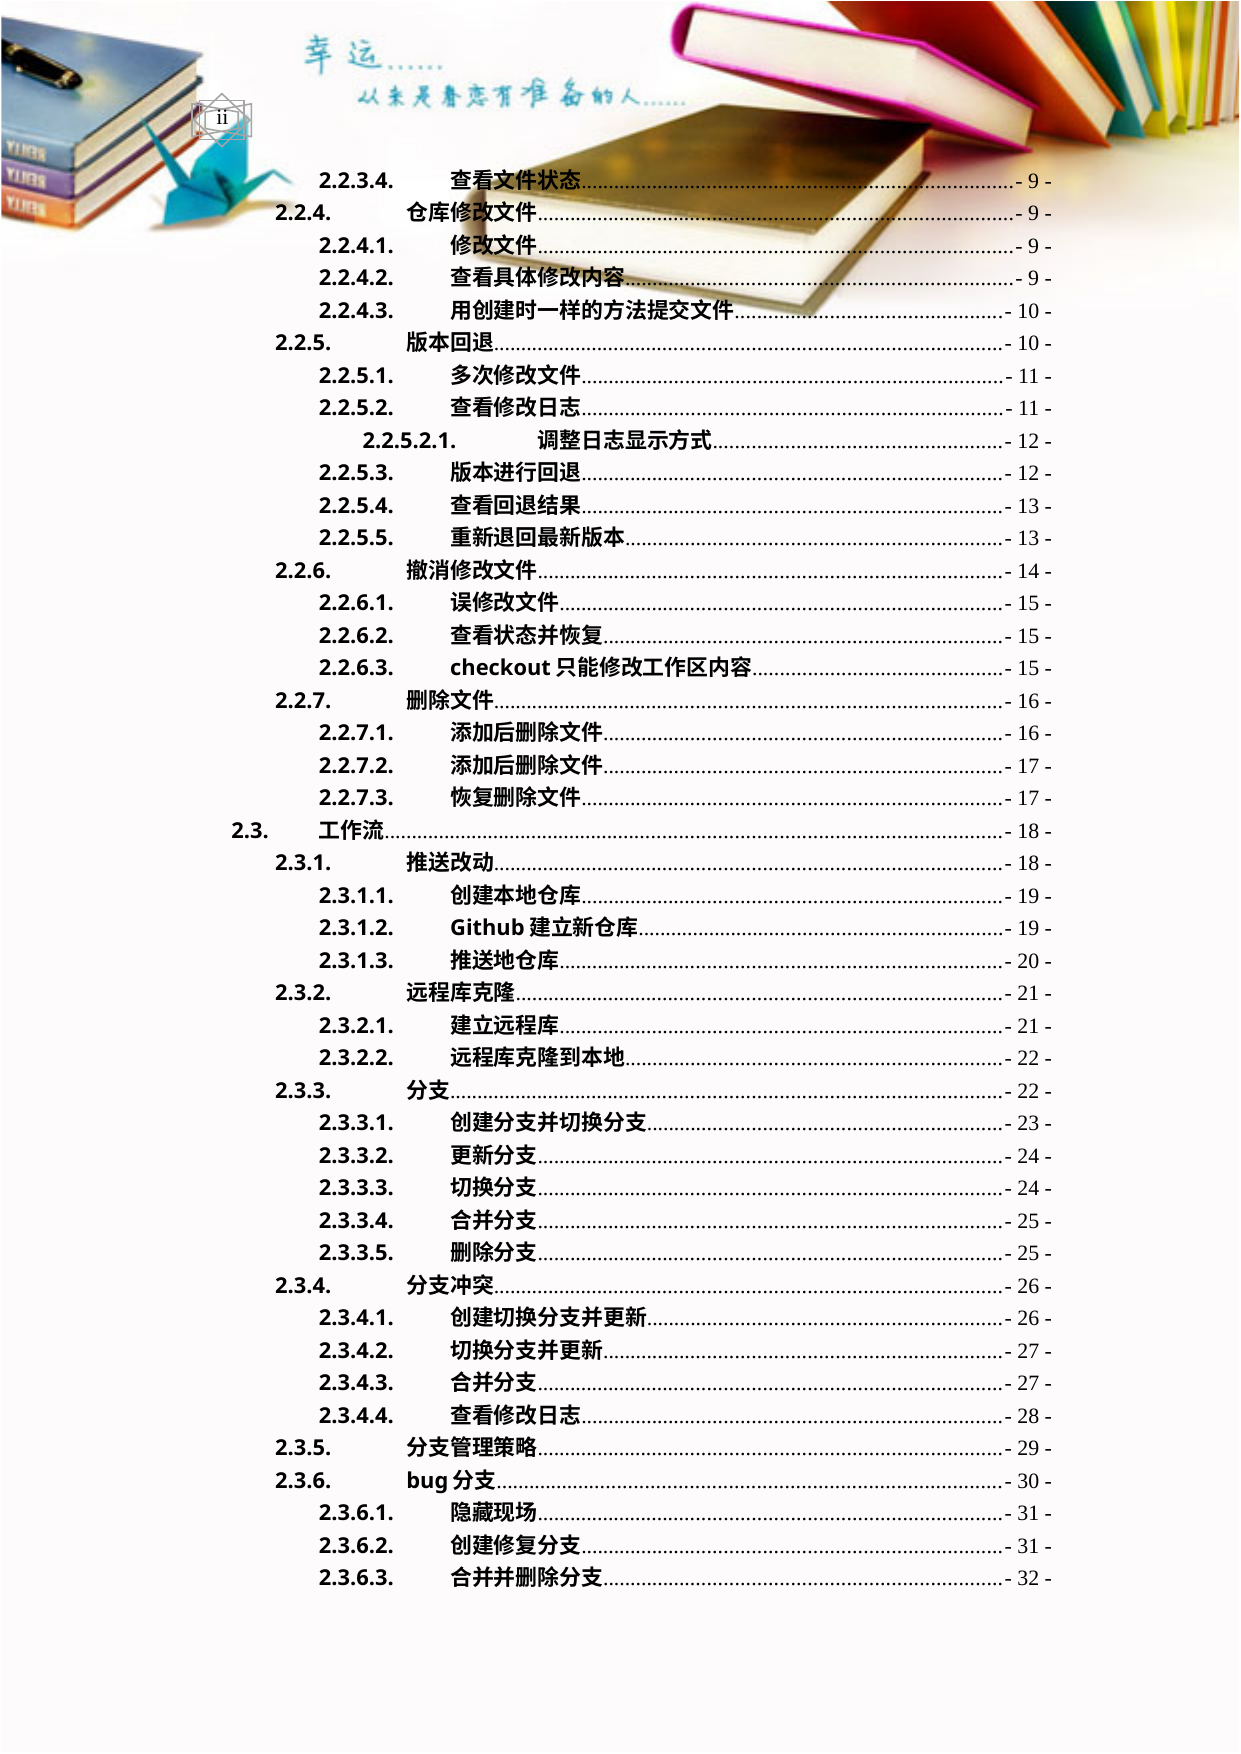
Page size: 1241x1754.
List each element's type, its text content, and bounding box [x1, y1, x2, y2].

text 2.3.3. 分支 - 22 - [275, 1072, 1053, 1105]
text 2.3.2.1. 建立远程库 - 21 - [319, 1007, 1053, 1040]
text 2.3.1.2. Github建立新仓库 - 19 - [319, 910, 1053, 942]
text 2.2.4.3. 用创建时一样的方法提交文件 - 10 - [319, 292, 1053, 325]
text 2.3.3.2. 更新分支 - 24 - [319, 1137, 1053, 1170]
text 2.2.4. 仓库修改文件 - 9 - [275, 195, 1053, 227]
text 2.3.4.2. 切换分支并更新 - 27 - [319, 1332, 1053, 1365]
text 2.3.6.1. 隐藏现场 - 31 - [319, 1495, 1053, 1527]
text 2.2.5.3. 版本进行回退 - 12 - [319, 455, 1053, 487]
text 2.3.1. 推送改动 - 18 - [275, 845, 1053, 877]
text 2.3.3.1. 创建分支并切换分支 - 23 - [319, 1105, 1053, 1137]
text 2.3.5. 分支管理策略 - 29 - [275, 1430, 1053, 1462]
text 2.3.3.4. 合并分支 - 25 - [319, 1202, 1053, 1235]
text 2.2.5. 版本回退 - 10 - [275, 325, 1053, 357]
text 2.2.6.1. 误修改文件 - 15 - [319, 585, 1053, 617]
text 2.3.4. 分支冲突 - 26 - [275, 1267, 1053, 1300]
picture [1, 1, 1240, 1752]
text 2.2.7.2. 添加后删除文件 - 17 - [319, 747, 1053, 780]
text 2.3.2.2. 远程库克隆到本地 - 22 - [319, 1040, 1053, 1072]
text 2.2.5.1. 多次修改文件 - 11 - [319, 357, 1053, 390]
text 2.3.1.3. 推送地仓库 - 20 - [319, 942, 1053, 975]
text 2.3.4.4. 查看修改日志 - 28 - [319, 1397, 1053, 1430]
text 2.2.6.3. checkout只能修改工作区内容 - 15 - [319, 650, 1053, 682]
text 2.3.3.5. 删除分支 - 25 - [319, 1235, 1053, 1267]
text 2.3. 工作流 - 18 - [231, 812, 1053, 845]
text 2.3.1.1. 创建本地仓库 - 19 - [319, 877, 1053, 910]
text 2.3.6.2. 创建修复分支 - 31 - [319, 1527, 1053, 1560]
text 2.2.6. 撤消修改文件 - 14 - [275, 552, 1053, 585]
text 2.3.3.3. 切换分支 - 24 - [319, 1170, 1053, 1202]
text 2.3.6. bug分支 - 30 - [275, 1462, 1053, 1495]
text 2.2.6.2. 查看状态并恢复 - 15 - [319, 617, 1053, 650]
text 2.2.4.2. 查看具体修改内容 - 9 - [319, 260, 1053, 292]
text 2.3.4.3. 合并分支 - 27 - [319, 1365, 1053, 1397]
text 2.3.2. 远程库克隆 - 21 - [275, 975, 1053, 1007]
text 2.2.5.2.1. 调整日志显示方式 - 12 - [362, 422, 1053, 455]
text 2.2.5.2. 查看修改日志 - 11 - [319, 390, 1053, 422]
text 2.2.7.1. 添加后删除文件 - 16 - [319, 715, 1053, 747]
text 2.2.7.3. 恢复删除文件 - 17 - [319, 780, 1053, 812]
text 2.2.7. 删除文件 - 16 - [275, 682, 1053, 715]
text 2.2.3.4. 查看文件状态 - 9 - [319, 162, 1053, 195]
text 2.2.5.5. 重新退回最新版本 - 13 - [319, 520, 1053, 552]
text 2.3.6.3. 合并并删除分支 - 32 - [319, 1560, 1053, 1592]
text 2.2.4.1. 修改文件 - 9 - [319, 227, 1053, 260]
text 2.2.5.4. 查看回退结果 - 13 - [319, 487, 1053, 520]
text 2.3.4.1. 创建切换分支并更新 - 26 - [319, 1300, 1053, 1332]
